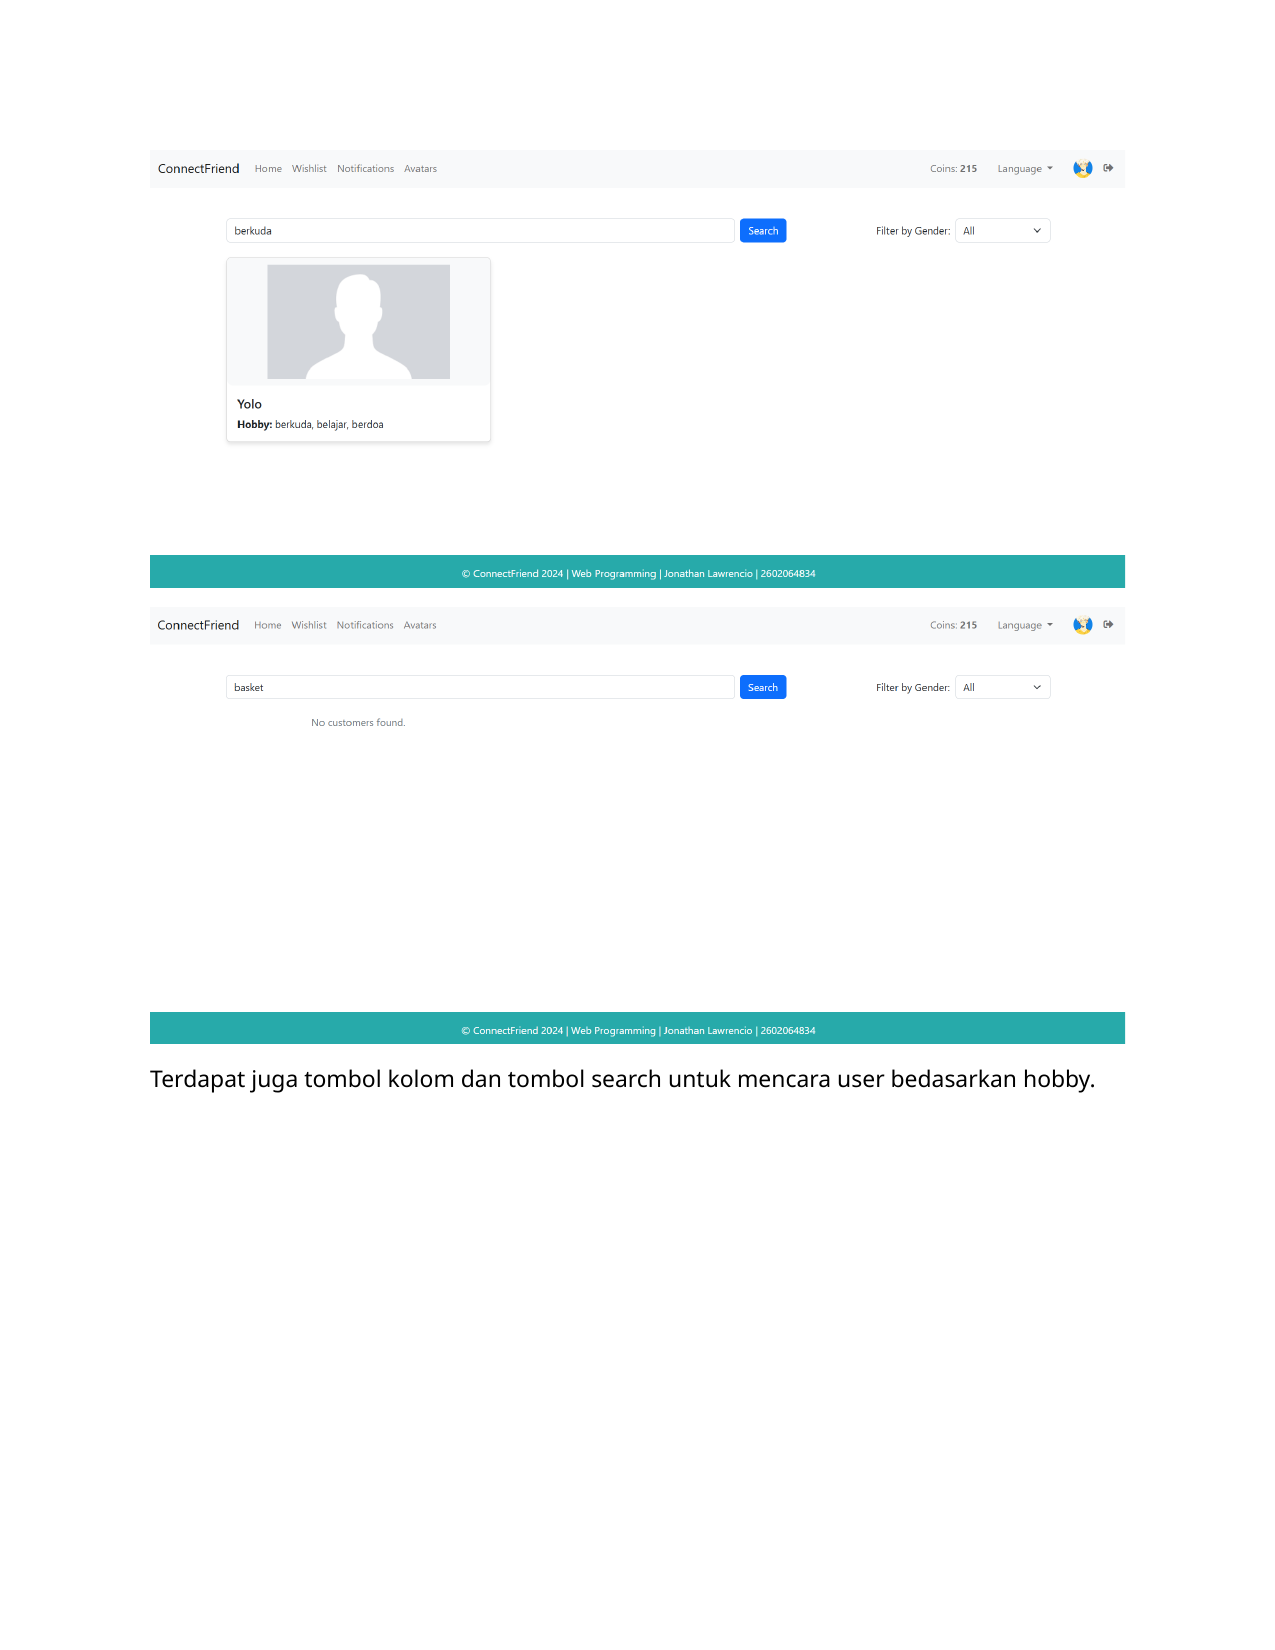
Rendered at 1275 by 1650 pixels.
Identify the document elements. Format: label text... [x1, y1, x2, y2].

picture [150, 150, 1125, 588]
picture [150, 607, 1125, 1044]
text Terdapat juga tombol kolom dan tombol search untuk mencara user bedasarkan hobby. [150, 1063, 1125, 1094]
